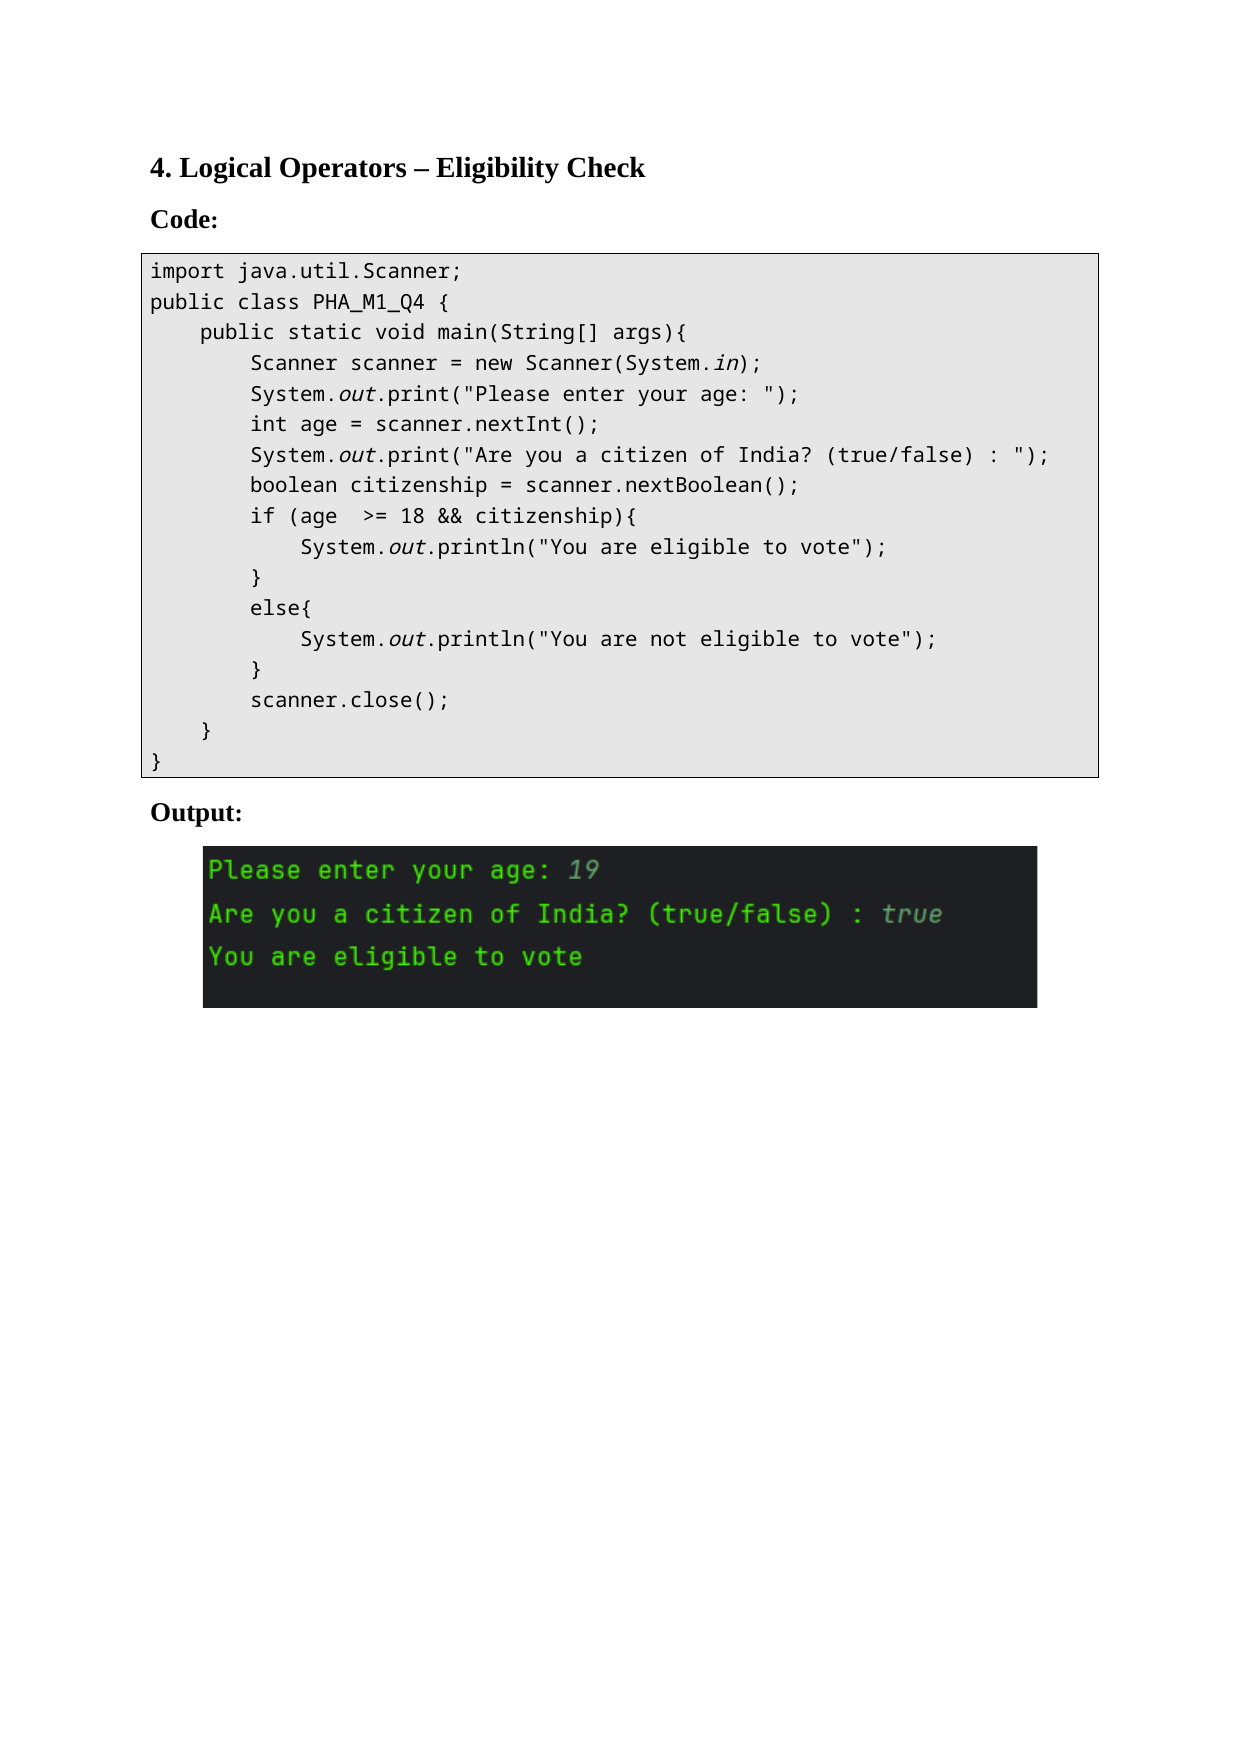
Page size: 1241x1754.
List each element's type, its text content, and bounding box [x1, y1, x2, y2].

text import java.util.Scanner; public class PHA_M1_Q4 { public static void main(String[] args){ Scanner scanner = new Scanner(System.in); System.out.print("Please enter your age: "); int age = scanner.nextInt(); System.out.print("Are you a citizen of India? (true/false) : "); boolean citizenship = scanner.nextBoolean(); if (age >= 18 && citizenship){ System.out.println("You are eligible to vote"); } else{ System.out.println("You are not eligible to vote"); } scanner.close(); } } [142, 254, 1098, 777]
text Code: [150, 203, 1090, 234]
text 4. Logical Operators – Eligibility Check [150, 150, 1090, 183]
text Output: [150, 797, 1090, 828]
picture [202, 846, 1038, 1008]
